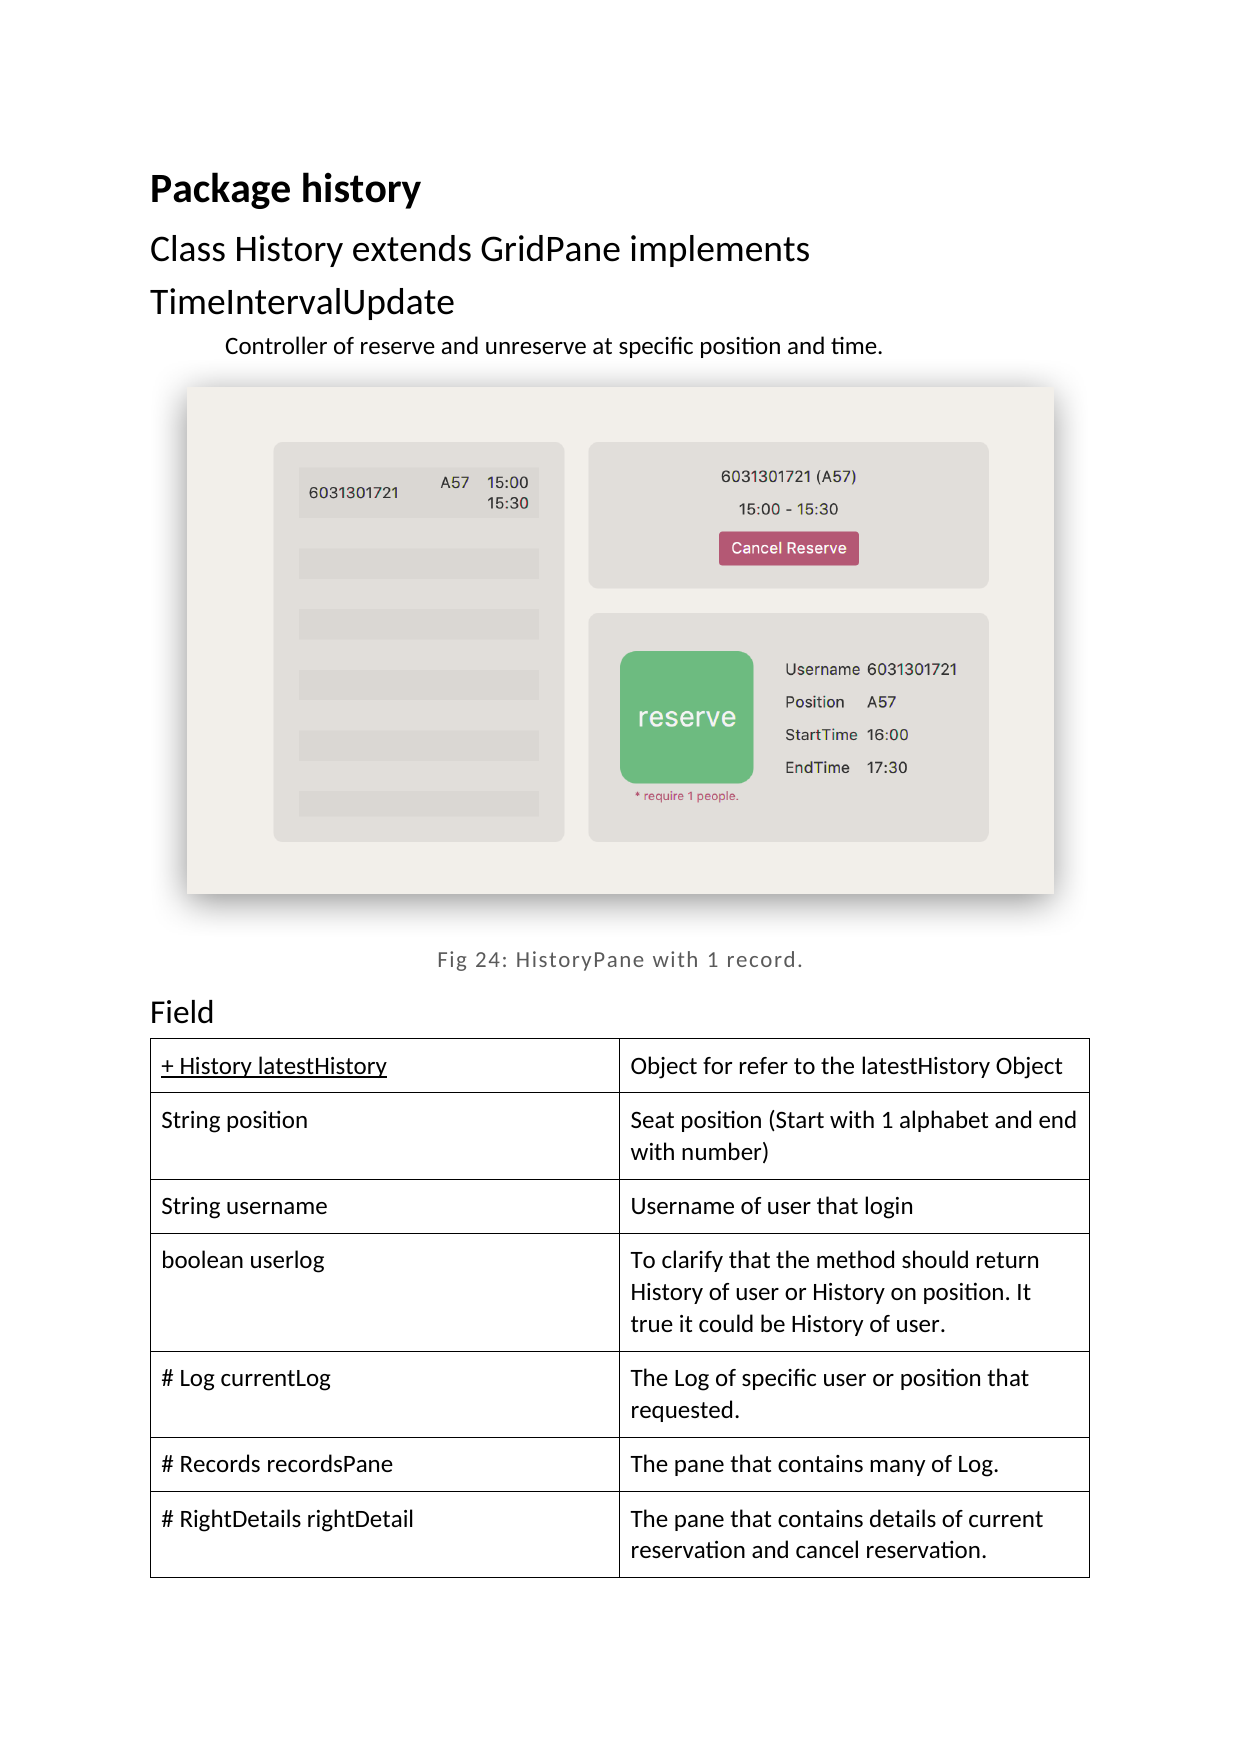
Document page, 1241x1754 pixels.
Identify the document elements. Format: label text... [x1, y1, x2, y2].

subtitle Class History extends GridPane implements TimeIntervalUpdate [150, 225, 1090, 324]
subtitle Field [150, 991, 1090, 1032]
picture [187, 387, 1054, 894]
table_cell The pane that contains many of Log. [620, 1438, 1089, 1491]
table_header Object for refer to the latestHistory Object [620, 1039, 1089, 1092]
table_cell String username [151, 1180, 619, 1233]
table_cell # RightDetails rightDetail [151, 1492, 619, 1577]
table_cell # Records recordsPane [151, 1438, 619, 1491]
table_cell The Log of specific user or position that requested. [620, 1352, 1089, 1437]
table_cell # Log currentLog [151, 1352, 619, 1437]
table_cell The pane that contains details of current reservation and cancel reservation. [620, 1492, 1089, 1577]
table_cell String position [151, 1093, 619, 1178]
subtitle Package history [150, 162, 1090, 213]
table_header + History latestHistory [151, 1039, 619, 1092]
table_cell To clarify that the method should return History of user or History on position. It true it could be History of user. [620, 1234, 1089, 1351]
table_cell Seat position (Start with 1 alphabet and end with number) [620, 1093, 1089, 1178]
table_cell Username of user that login [620, 1180, 1089, 1233]
text Controller of reserve and unreserve at specific position and time. [150, 331, 1090, 361]
table_cell boolean userlog [151, 1234, 619, 1351]
